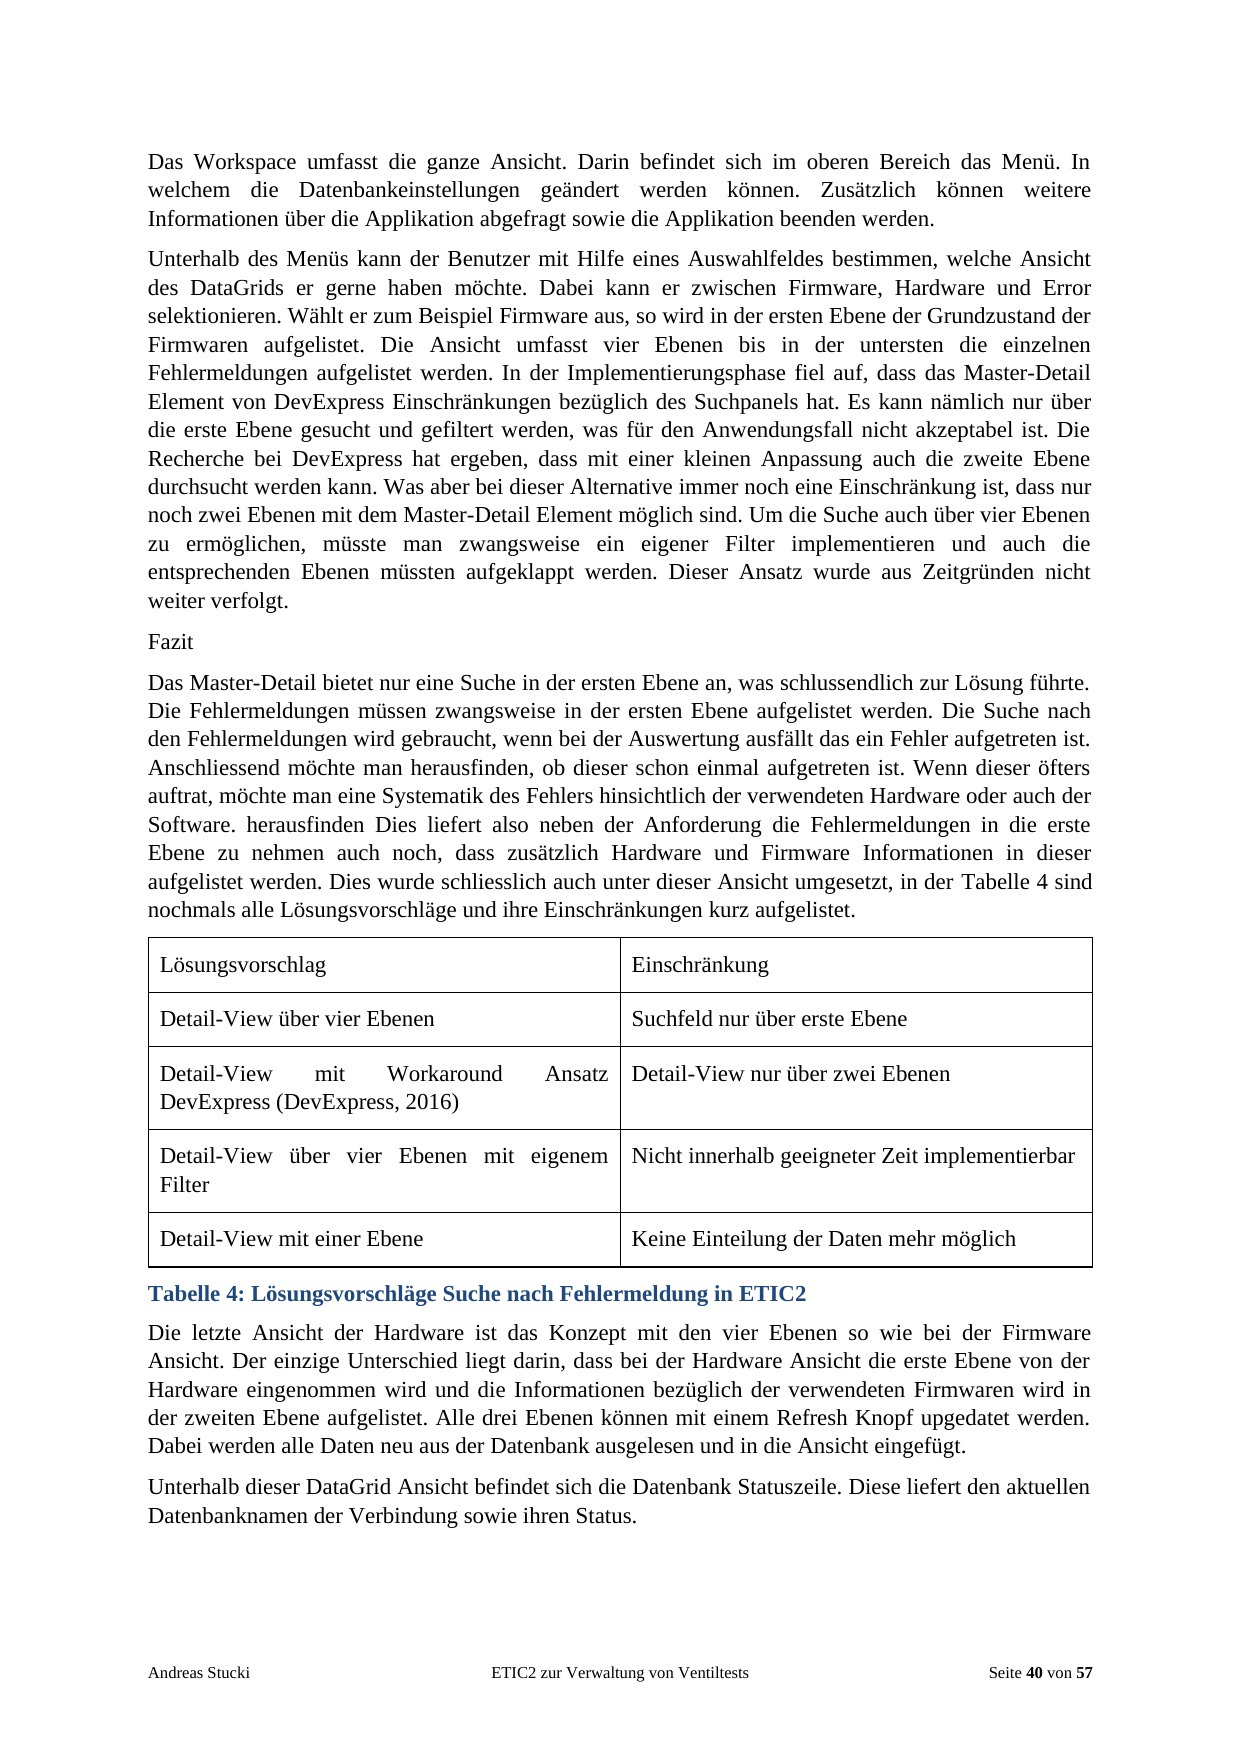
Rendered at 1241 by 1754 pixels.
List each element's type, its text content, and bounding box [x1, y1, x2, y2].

table_cell Suchfeld nur über erste Ebene [621, 993, 1092, 1046]
text Fazit [148, 628, 1092, 654]
text Die letzte Ansicht der Hardware ist das Konzept mit den vier Ebenen so wie bei der Firmware Ansicht. Der einzige Unterschied liegt darin, dass bei der Hardware Ansicht die erste Ebene von der Hardware eingenommen wird und die Informationen bezüglich der verwendeten Firmwaren wird in der zweiten Ebene aufgelistet. Alle drei Ebenen können mit einem Refresh Knopf upgedatet werden. Dabei werden alle Daten neu aus der Datenbank ausgelesen und in die Ansicht eingefügt. [148, 1319, 1092, 1459]
text Unterhalb dieser DataGrid Ansicht befindet sich die Datenbank Statuszeile. Diese liefert den aktuellen Datenbanknamen der Verbindung sowie ihren Status. [148, 1473, 1092, 1528]
table_header Lösungsvorschlag [149, 938, 620, 992]
table_cell Detail-View nur über zwei Ebenen [621, 1047, 1092, 1129]
table_header Einschränkung [621, 938, 1092, 992]
text Unterhalb des Menüs kann der Benutzer mit Hilfe eines Auswahlfeldes bestimmen, welche Ansicht des DataGrids er gerne haben möchte. Dabei kann er zwischen Firmware, Hardware und Error selektionieren. Wählt er zum Beispiel Firmware aus, so wird in der ersten Ebene der Grundzustand der Firmwaren aufgelistet. Die Ansicht umfasst vier Ebenen bis in der untersten die einzelnen Fehlermeldungen aufgelistet werden. In der Implementierungsphase fiel auf, dass das Master-Detail Element von DevExpress Einschränkungen bezüglich des Suchpanels hat. Es kann nämlich nur über die erste Ebene gesucht und gefiltert werden, was für den Anwendungsfall nicht akzeptabel ist. Die Recherche bei DevExpress hat ergeben, dass mit einer kleinen Anpassung auch die zweite Ebene durchsucht werden kann. Was aber bei dieser Alternative immer noch eine Einschränkung ist, dass nur noch zwei Ebenen mit dem Master-Detail Element möglich sind. Um die Suche auch über vier Ebenen zu ermöglichen, müsste man zwangsweise ein eigener Filter implementieren und auch die entsprechenden Ebenen müssten aufgeklappt werden. Dieser Ansatz wurde aus Zeitgründen nicht weiter verfolgt. [148, 246, 1092, 613]
text Das Master-Detail bietet nur eine Suche in der ersten Ebene an, was schlussendlich zur Lösung führte. Die Fehlermeldungen müssen zwangsweise in der ersten Ebene aufgelistet werden. Die Suche nach den Fehlermeldungen wird gebraucht, wenn bei der Auswertung ausfällt das ein Fehler aufgetreten ist. Anschliessend möchte man herausfinden, ob dieser schon einmal aufgetreten ist. Wenn dieser öfters auftrat, möchte man eine Systematik des Fehlers hinsichtlich der verwendeten Hardware oder auch der Software. herausfinden Dies liefert also neben der Anforderung die Fehlermeldungen in die erste Ebene zu nehmen auch noch, dass zusätzlich Hardware und Firmware Informationen in dieser aufgelistet werden. Dies wurde schliesslich auch unter dieser Ansicht umgesetzt, in der Tabelle 4 sind nochmals alle Lösungsvorschläge und ihre Einschränkungen kurz aufgelistet. [148, 669, 1092, 922]
table_cell Nicht innerhalb geeigneter Zeit implementierbar [621, 1130, 1092, 1212]
table_cell Detail-View mit Workaround Ansatz DevExpress (DevExpress, 2016) [149, 1047, 620, 1129]
text Das Workspace umfasst die ganze Ansicht. Darin befindet sich im oberen Bereich das Menü. In welchem die Datenbankeinstellungen geändert werden können. Zusätzlich können weitere Informationen über die Applikation abgefragt sowie die Applikation beenden werden. [148, 148, 1092, 231]
table_cell Detail-View über vier Ebenen mit eigenem Filter [149, 1130, 620, 1212]
table_cell Detail-View über vier Ebenen [149, 993, 620, 1046]
table_cell Detail-View mit einer Ebene [149, 1213, 620, 1266]
table_cell Keine Einteilung der Daten mehr möglich [621, 1213, 1092, 1266]
